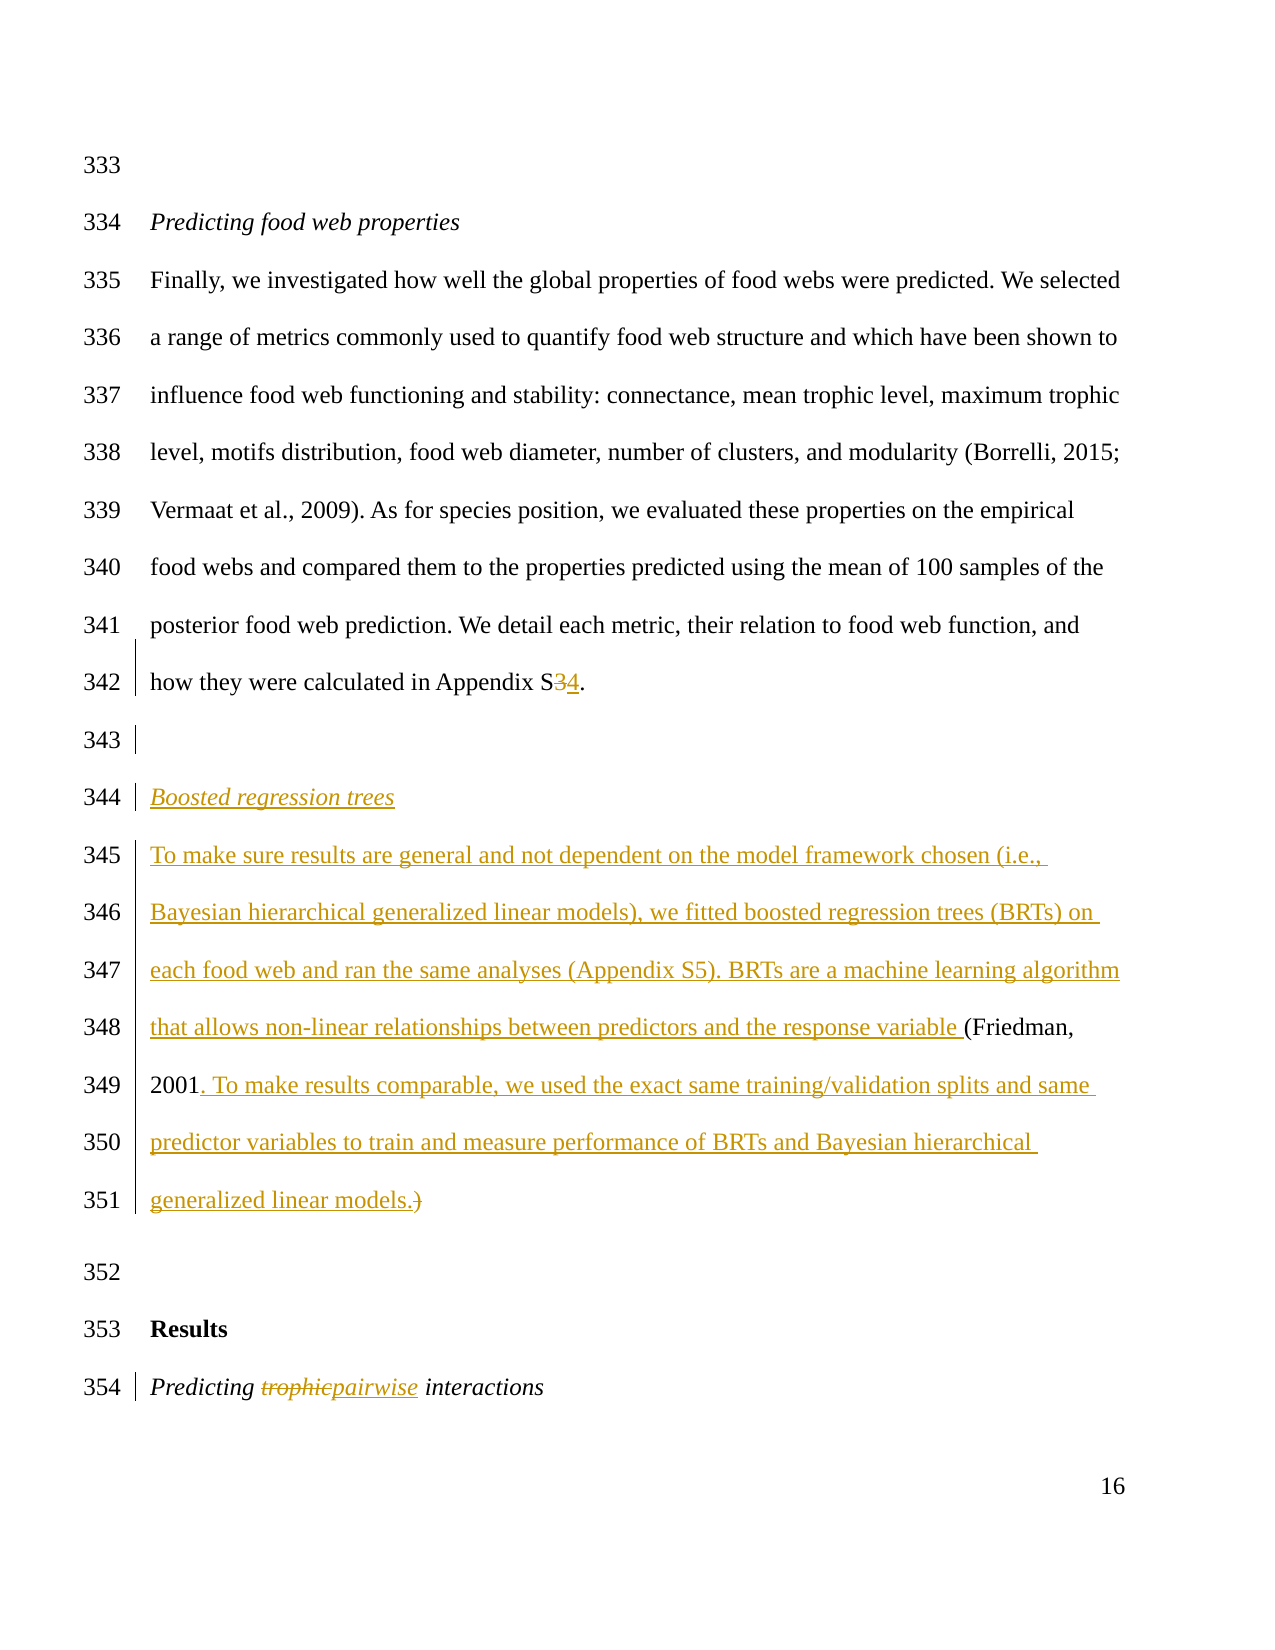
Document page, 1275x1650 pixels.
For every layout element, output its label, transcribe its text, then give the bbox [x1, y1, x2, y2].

text Predicting food web properties [150, 207, 1125, 236]
text Finally, we investigated how well the global properties of food webs were predicted. We selected a range of metrics commonly used to quantify food web structure and which have been shown to influence food web functioning and stability: connectance, mean trophic level, maximum trophic level, motifs distribution, food web diameter, number of clusters, and modularity (Borrelli, 2015; Vermaat et al., 2009). As for species position, we evaluated these properties on the empirical food webs and compared them to the properties predicted using the mean of 100 samples of the posterior food web prediction. We detail each metric, their relation to food web function, and how they were calculated in Appendix S. [150, 265, 1125, 696]
text Results [150, 1314, 1125, 1343]
text ￹(Friedman, 2001 [150, 840, 1125, 1214]
text Predicting interactions [150, 1372, 1125, 1401]
